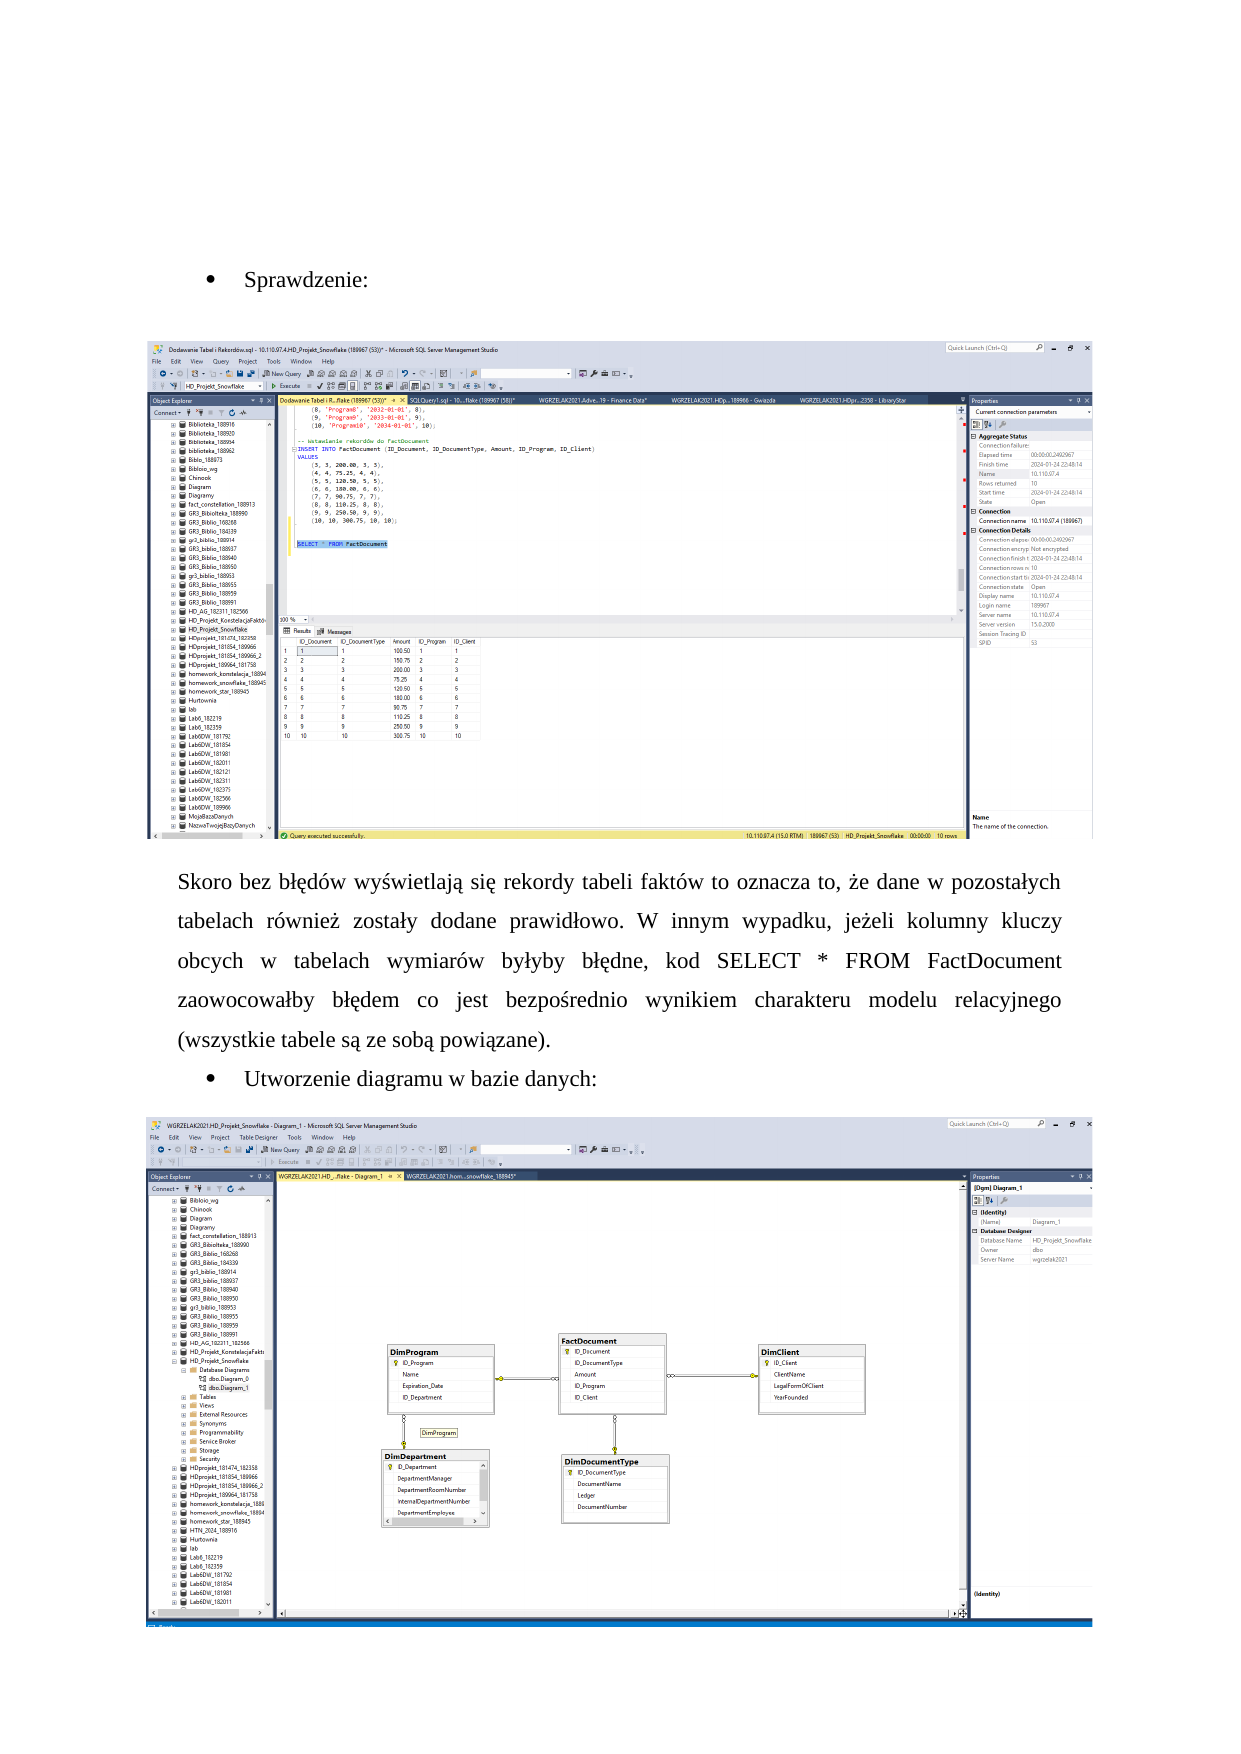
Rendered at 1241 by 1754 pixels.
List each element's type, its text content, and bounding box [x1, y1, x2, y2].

picture [146, 1117, 1093, 1627]
list Skoro bez błędów wyświetlają się rekordy tabeli faktów to oznacza to, że dane w pozostałych tabelach również zostały dodane prawidłowo. W innym wypadku, jeżeli kolumny kluczy obcych w tabelach wymiarów byłyby błędne, kod SELECT * FROM FactDocument zaowocowałby błędem co jest bezpośrednio wynikiem charakteru modelu relacyjnego (wszystkie tabele są ze sobą powiązane). [177, 839, 1063, 1052]
list Utworzenie diagramu w bazie danych: [207, 1066, 1063, 1092]
list Sprawdzenie: [207, 266, 1063, 292]
picture [147, 341, 1093, 839]
